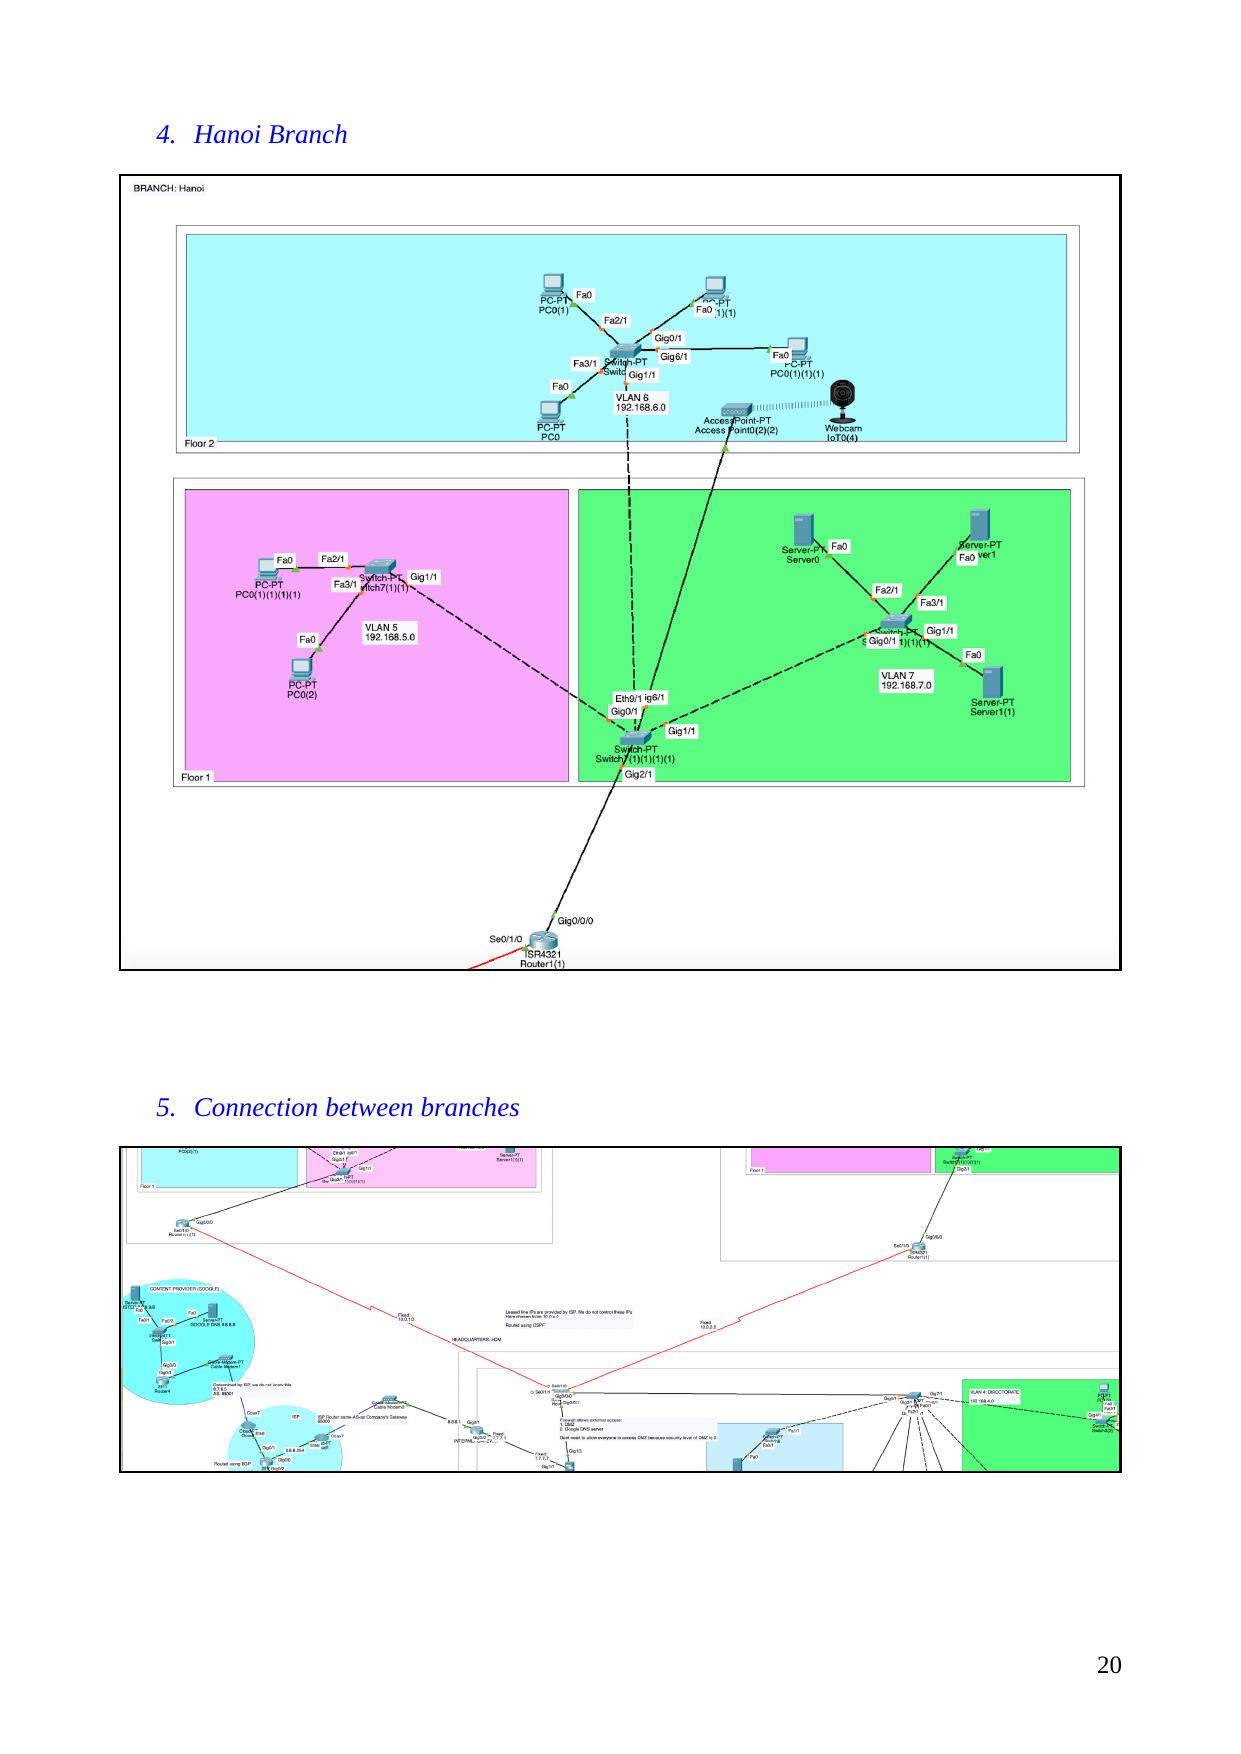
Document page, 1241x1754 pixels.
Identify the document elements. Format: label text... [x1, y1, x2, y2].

subtitle Connection between branches [156, 1091, 1122, 1122]
picture [121, 1148, 1119, 1471]
subtitle Hanoi Branch [156, 118, 1122, 149]
picture [121, 176, 1119, 969]
